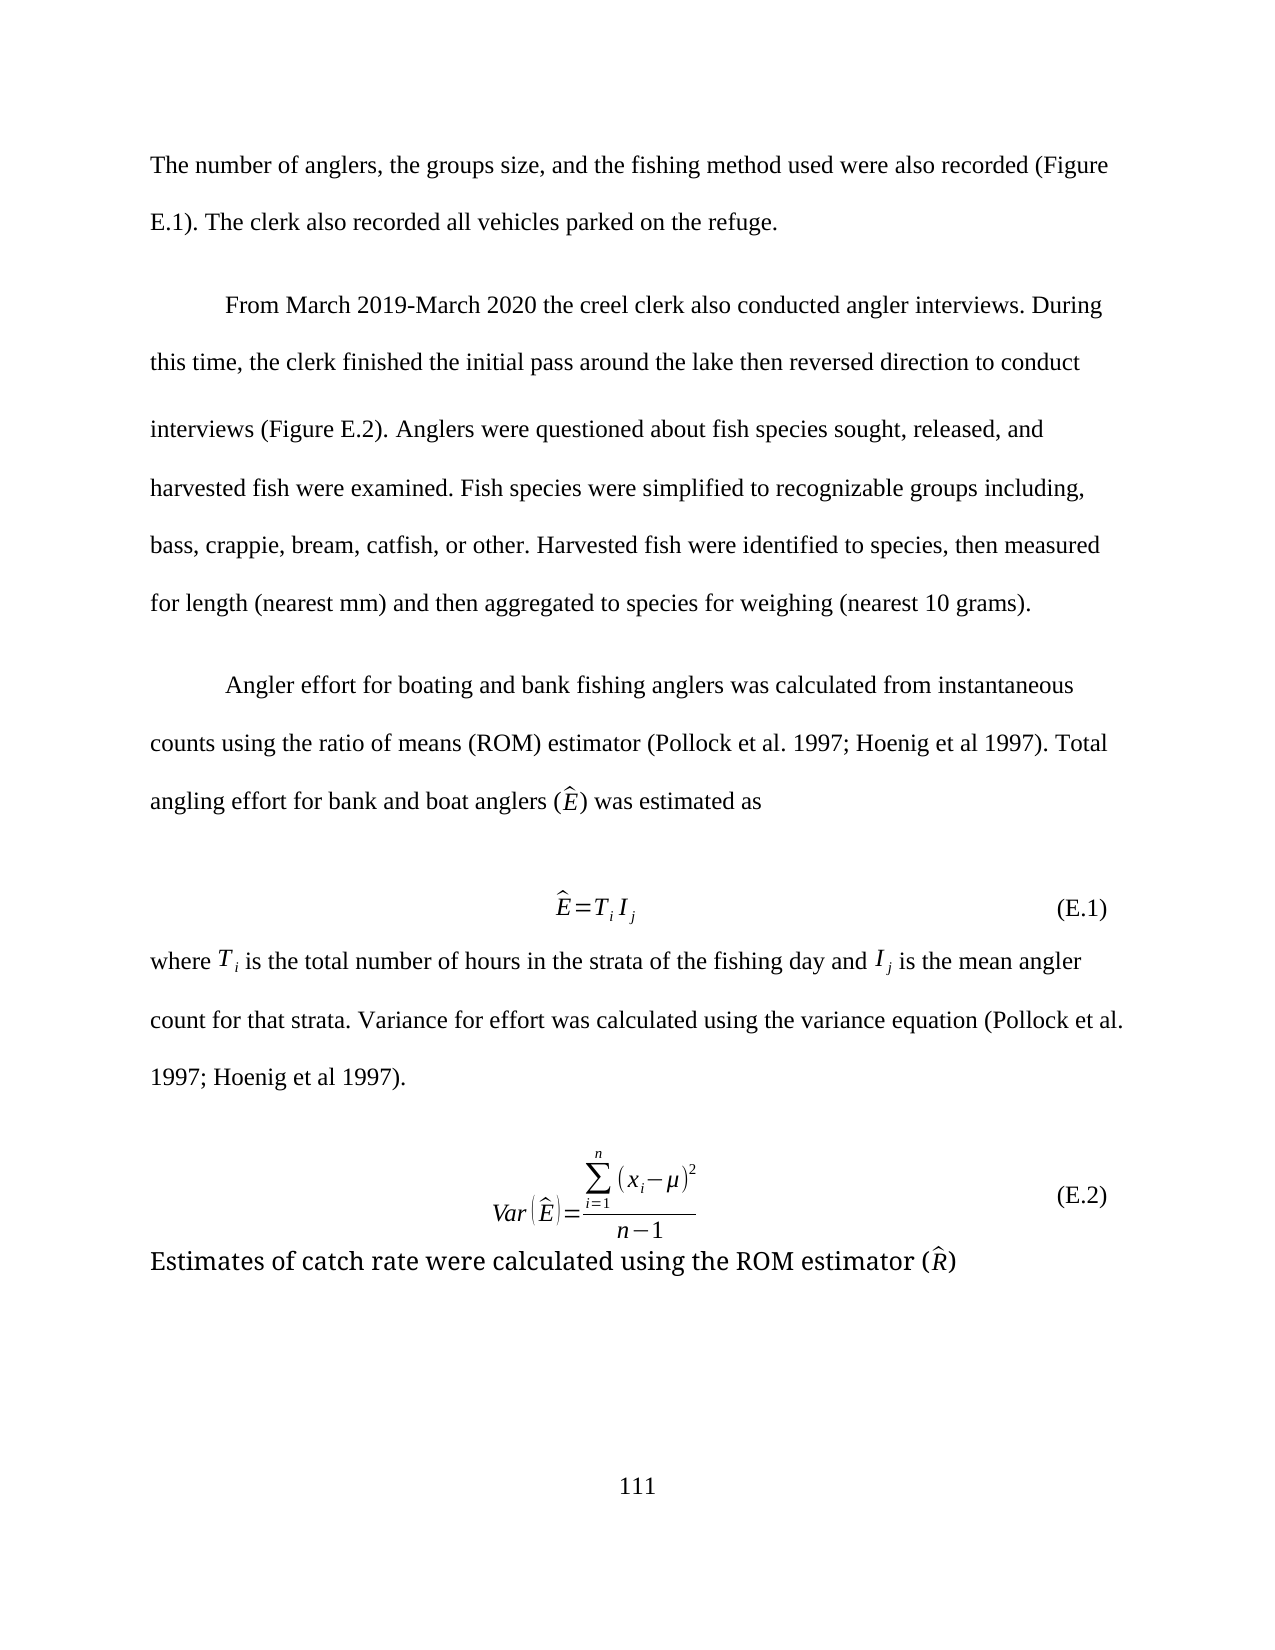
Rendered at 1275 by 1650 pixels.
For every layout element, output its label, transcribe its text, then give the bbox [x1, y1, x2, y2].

text Estimates of catch rate were calculated using the ROM estimator () [150, 1243, 1125, 1277]
table_header [150, 1145, 1040, 1243]
text Angler effort for boating and bank fishing anglers was calculated from instantaneous counts using the ratio of means (ROM) estimator (Pollock et al. 1997; Hoenig et al 1997). Total angling effort for bank and boat anglers () was estimated as [150, 671, 1125, 816]
text where is the total number of hours in the strata of the fishing day and is the mean angler count for that strata. Variance for effort was calculated using the variance equation (Pollock et al. 1997; Hoenig et al 1997). [150, 945, 1125, 1091]
table_header (E.1) [1040, 870, 1124, 945]
text From March 2019-March 2020 the creel clerk also conducted angler interviews. During this time, the clerk finished the initial pass around the lake then reversed direction to conduct interviews (Figure E.2). Anglers were questioned about fish species sought, released, and harvested fish were examined. Fish species were simplified to recognizable groups including, bass, crappie, bream, catfish, or other. Harvested fish were identified to species, then measured for length (nearest mm) and then aggregated to species for weighing (nearest 10 grams). [150, 290, 1125, 617]
table_header (E.2) [1040, 1145, 1124, 1243]
table_header [150, 870, 1040, 945]
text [150, 150, 1125, 236]
